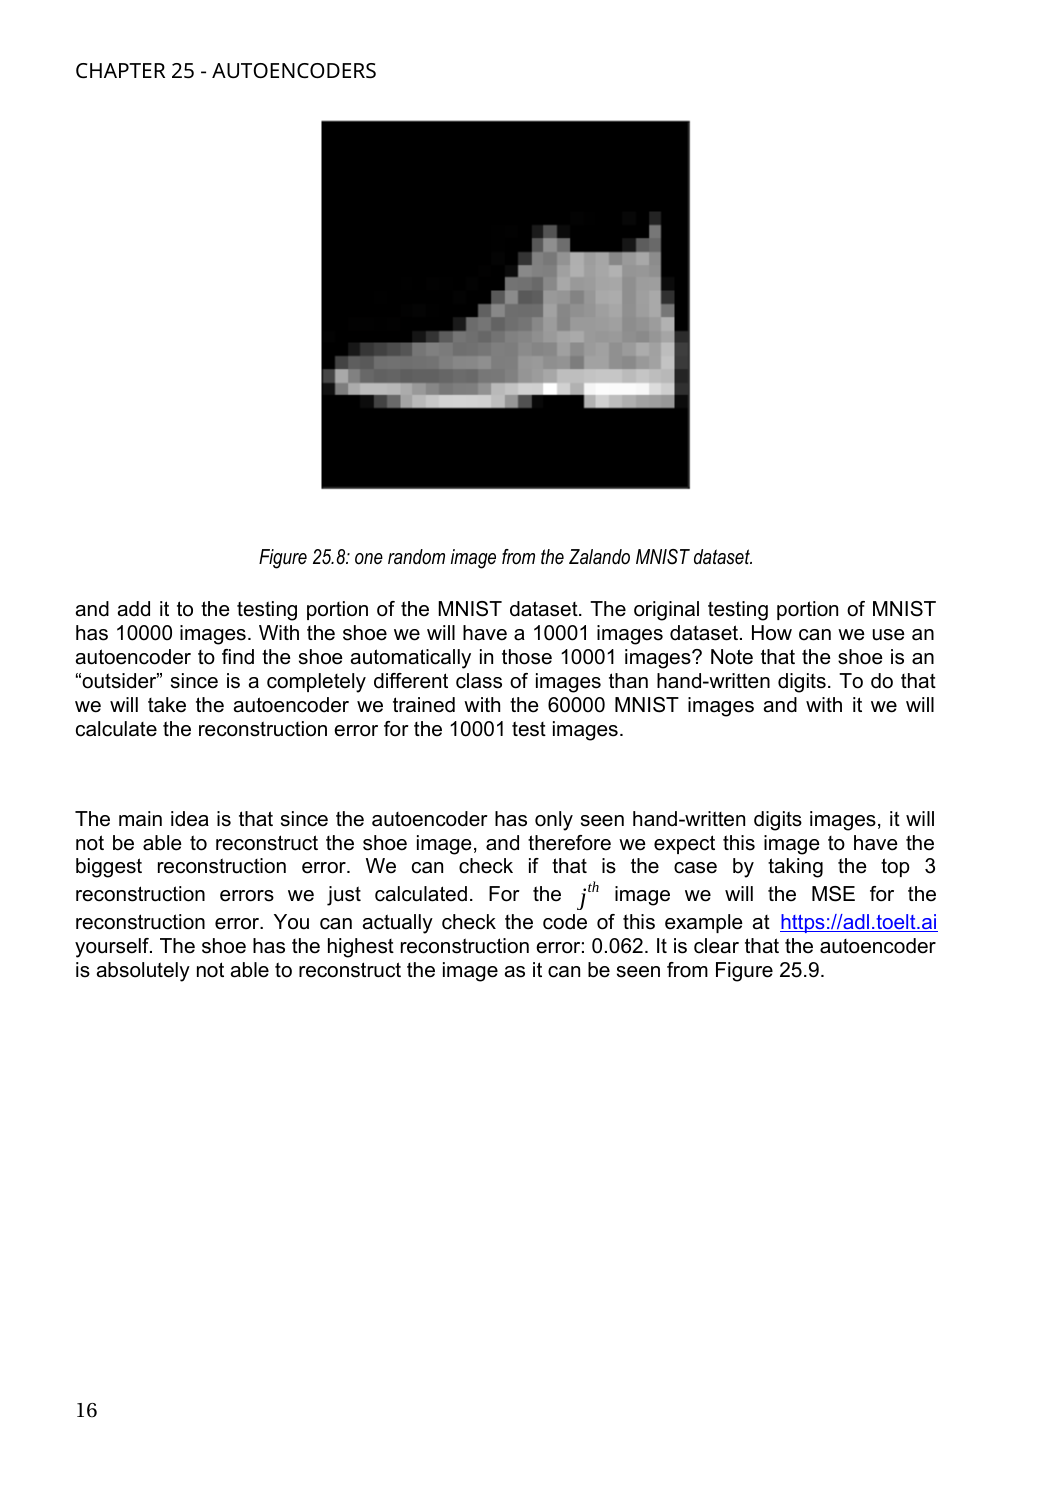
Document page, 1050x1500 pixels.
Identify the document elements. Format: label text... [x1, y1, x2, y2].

text and add it to the testing portion of the MNIST dataset. The original testing portion of MNIST has 10000 images. With the shoe we will have a 10001 images dataset. How can we use an autoencoder to find the shoe automatically in those 10001 images? Note that the shoe is an “outsider” since is a completely different class of images than hand-written digits. To do that we will take the autoencoder we trained with the 60000 MNIST images and with it we will calculate the reconstruction error for the 10001 test images. [75, 597, 937, 741]
text Figure 25.8: one random image from the Zalando MNIST dataset. [75, 544, 937, 568]
picture [311, 112, 701, 500]
text The main idea is that since the autoencoder has only seen hand-written digits images, it will not be able to reconstruct the shoe image, and therefore we expect this image to have the biggest reconstruction error. We can check if that is the case by taking the top 3 reconstruction errors we just calculated. For the image we will the MSE for the reconstruction error. You can actually check the code of this example at https://adl.toelt.ai yourself. The shoe has the highest reconstruction error: 0.062. It is clear that the autoencoder is absolutely not able to reconstruct the image as it can be seen from Figure 25.9. [75, 806, 937, 981]
